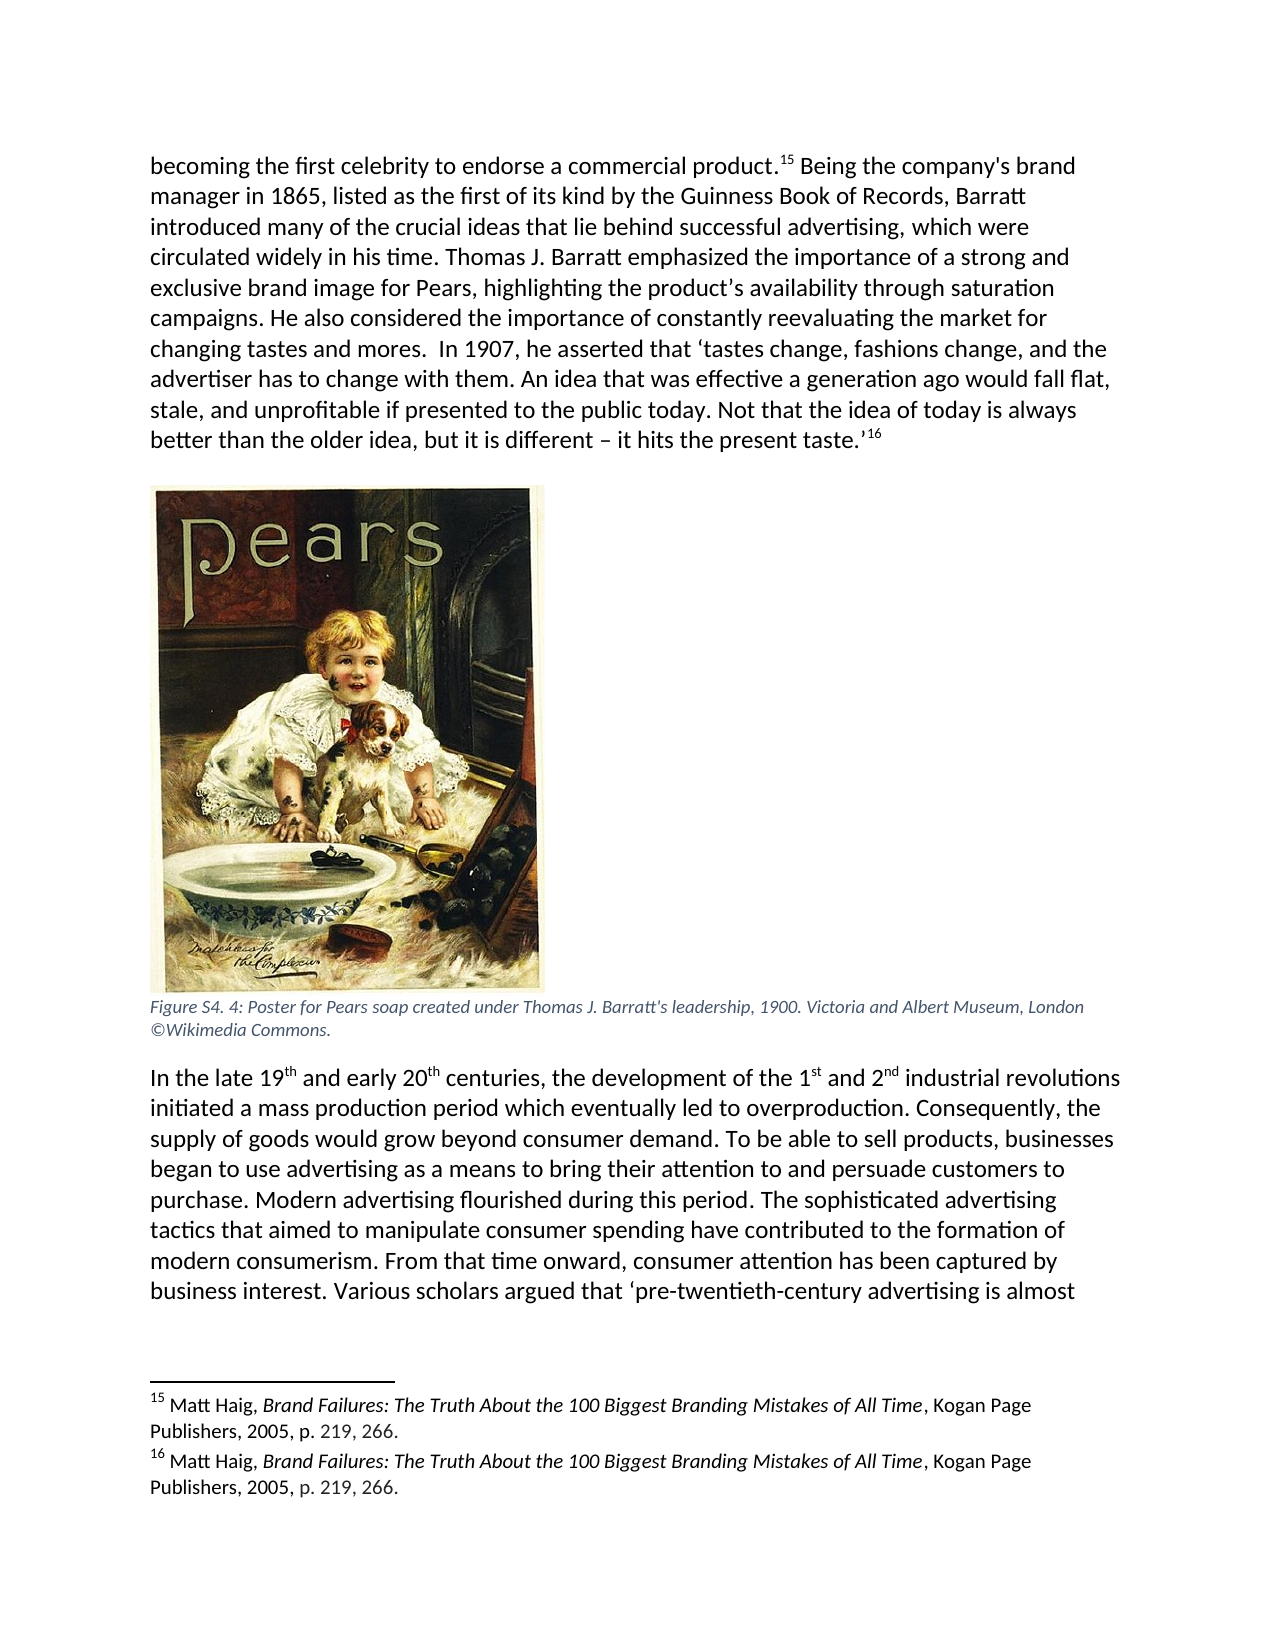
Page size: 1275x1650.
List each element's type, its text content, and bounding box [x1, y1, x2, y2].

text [150, 1062, 1125, 1306]
text Figure S4. 4: Poster for Pears soap created under Thomas J. Barratt's leadership, 1900. Victoria and Albert Museum, London ©Wikimedia Commons. [150, 995, 1125, 1041]
picture [150, 485, 545, 996]
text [150, 150, 1125, 455]
